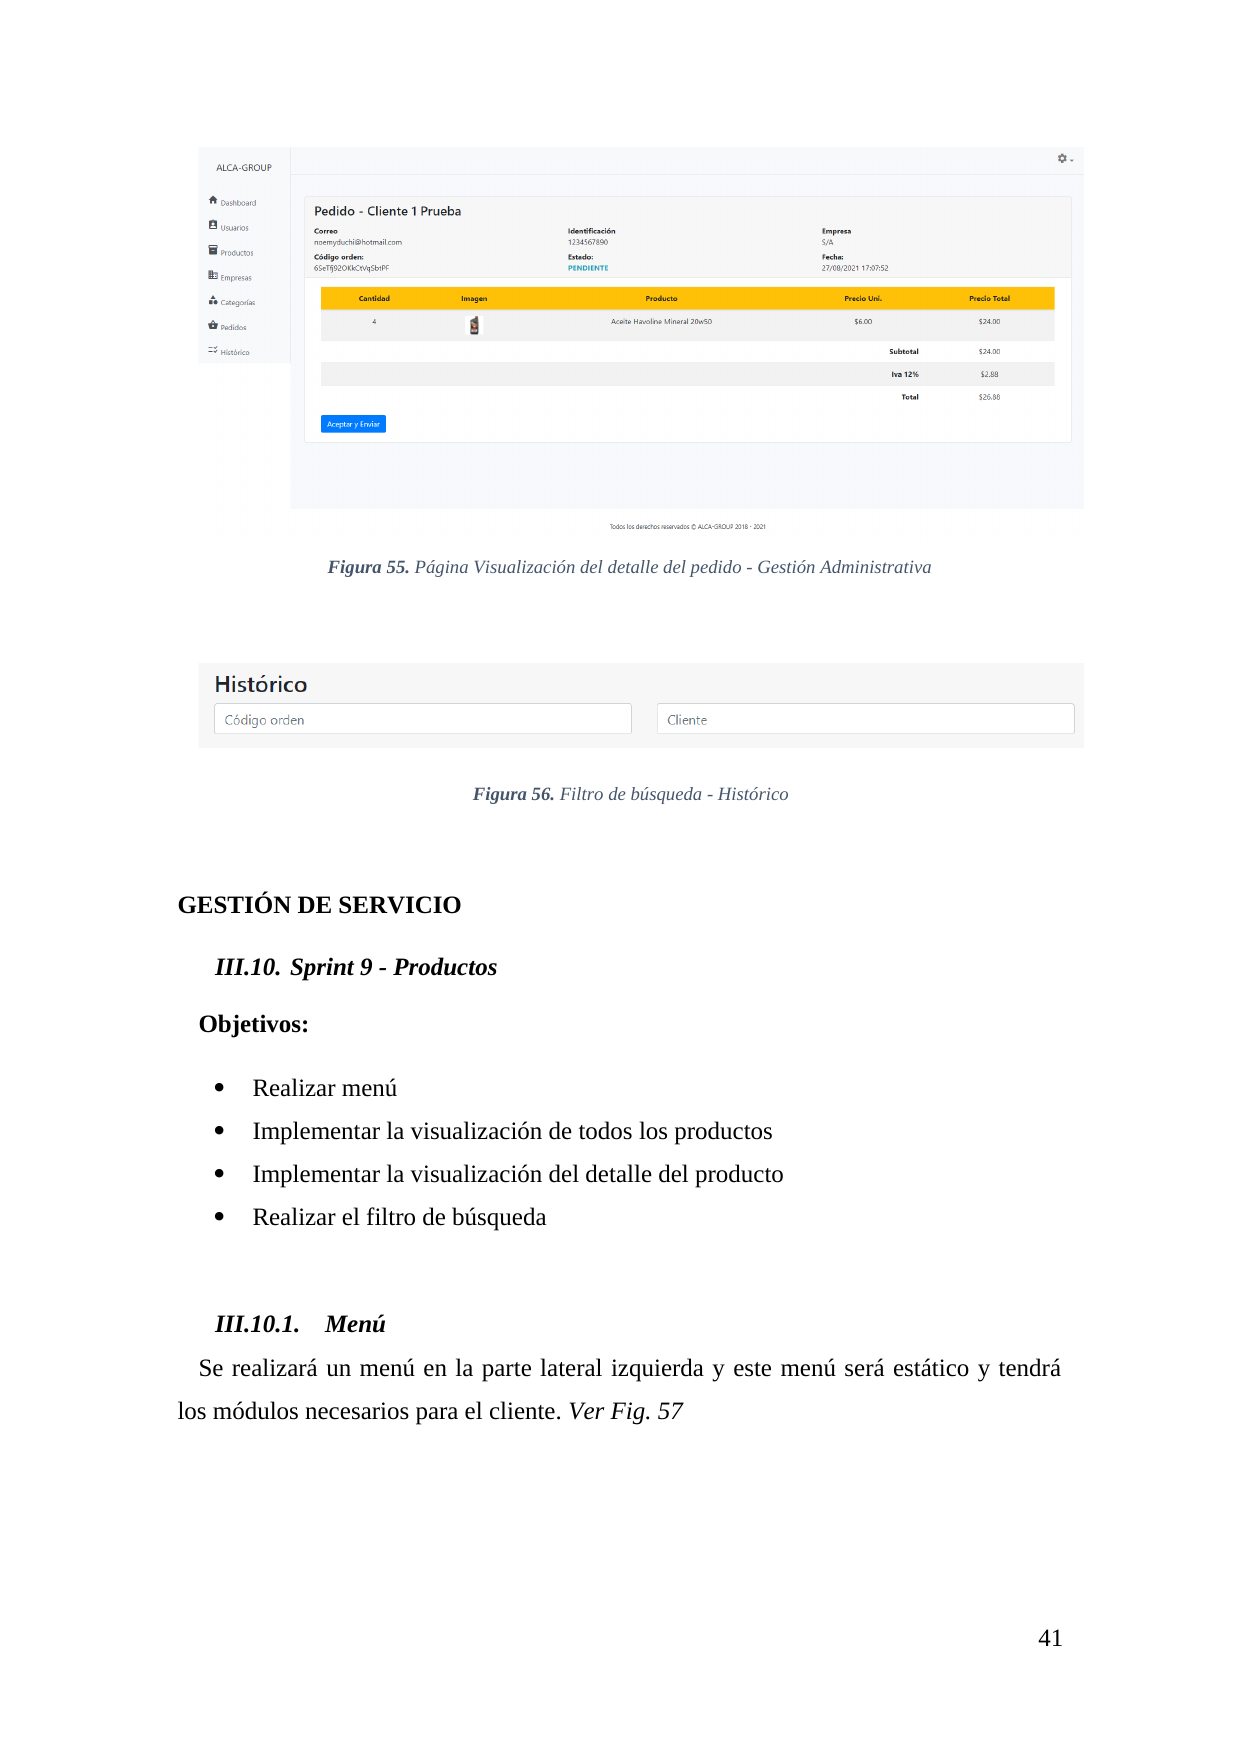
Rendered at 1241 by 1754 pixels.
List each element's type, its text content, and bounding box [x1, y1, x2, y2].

text Realizar el filtro de búsqueda [215, 1202, 1063, 1231]
text Objetivos: [177, 1009, 1063, 1038]
picture [198, 663, 1084, 748]
text Implementar la visualización de todos los productos [215, 1116, 1063, 1145]
subtitle Menú [215, 1309, 1063, 1338]
picture [198, 147, 1084, 542]
subtitle GESTIÓN DE SERVICIO [177, 890, 1063, 919]
text Se realizará un menú en la parte lateral izquierda y este menú será estático y tendrá los módulos necesarios para el cliente. Ver Fig. 57 [177, 1353, 1063, 1424]
text Realizar menú [215, 1073, 1063, 1102]
text Figura 56. Filtro de búsqueda - Histórico [177, 783, 1063, 804]
text Figura 55. Página Visualización del detalle del pedido - Gestión Administrativa [177, 556, 1063, 578]
text Implementar la visualización del detalle del producto [215, 1159, 1063, 1188]
subtitle Sprint 9 - Productos [215, 952, 1063, 980]
